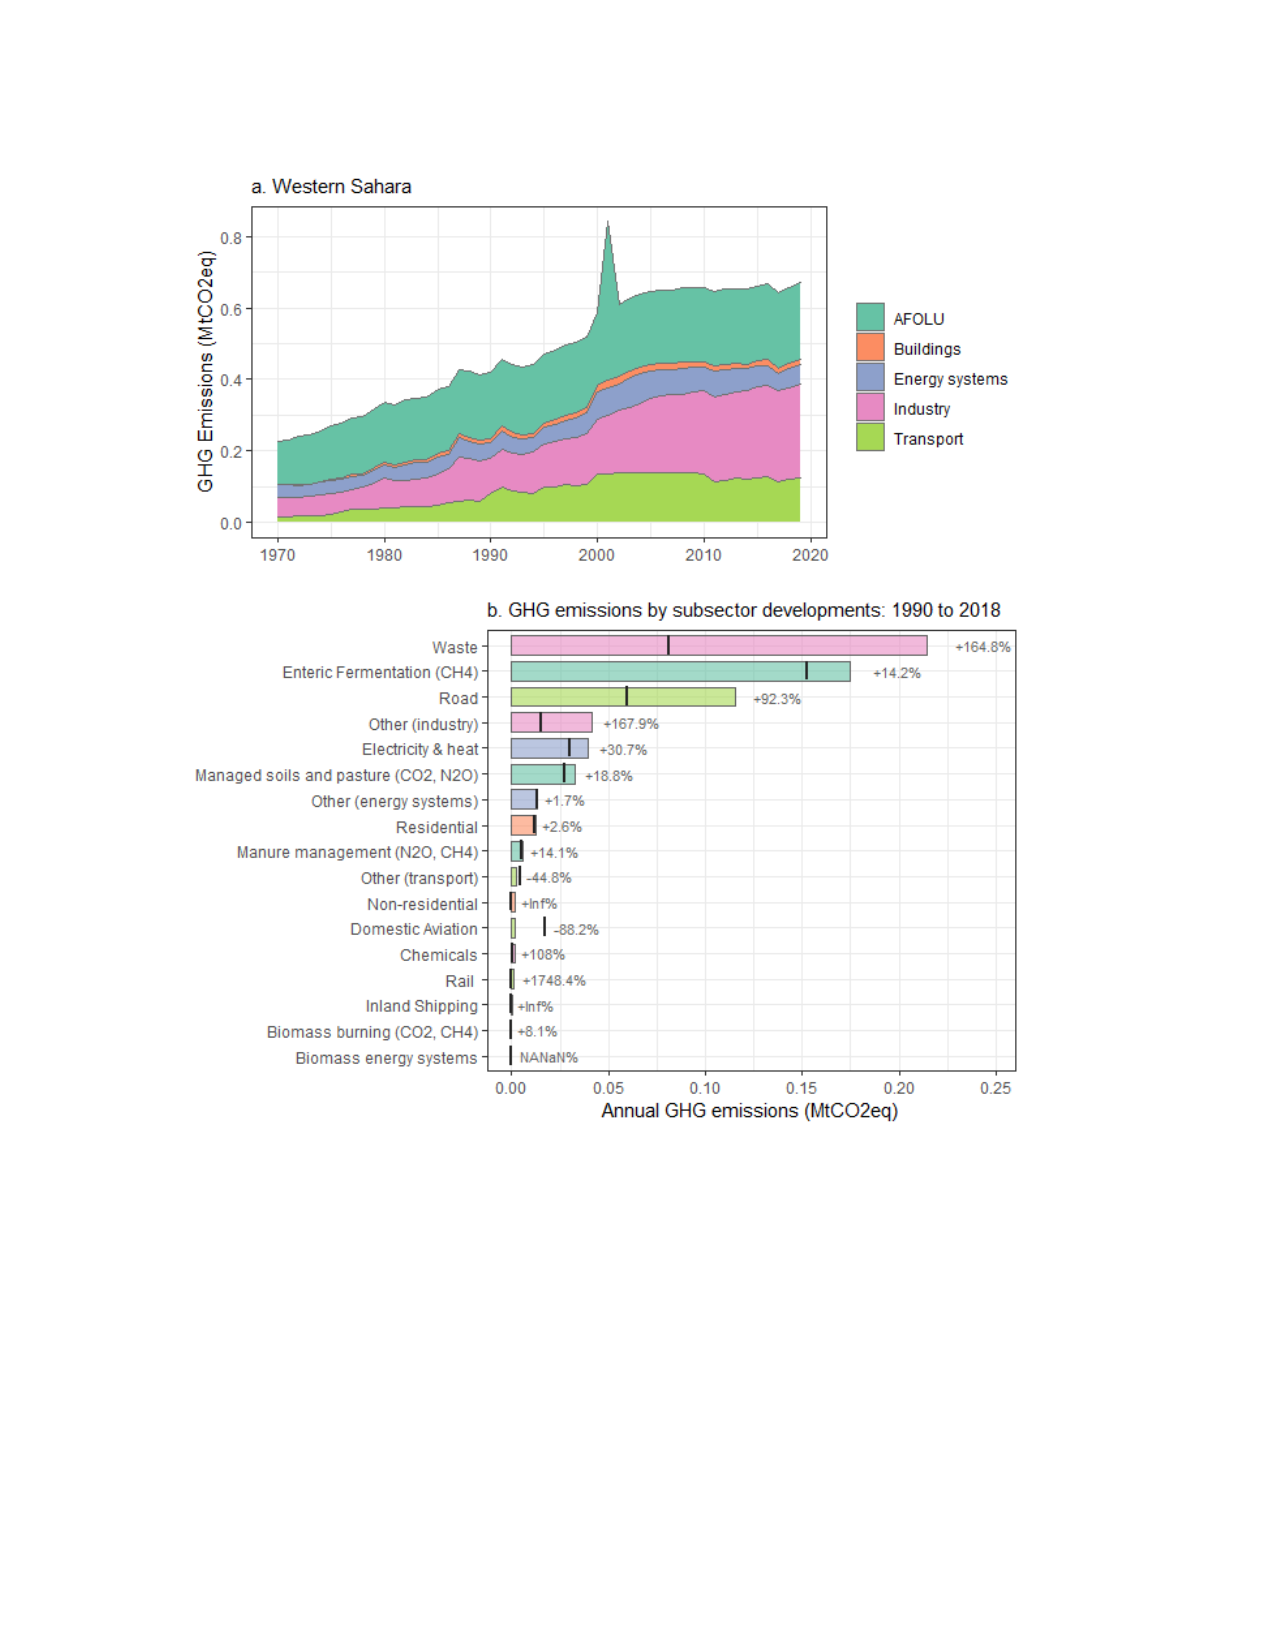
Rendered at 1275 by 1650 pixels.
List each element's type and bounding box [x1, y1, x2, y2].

picture [168, 150, 1044, 1150]
